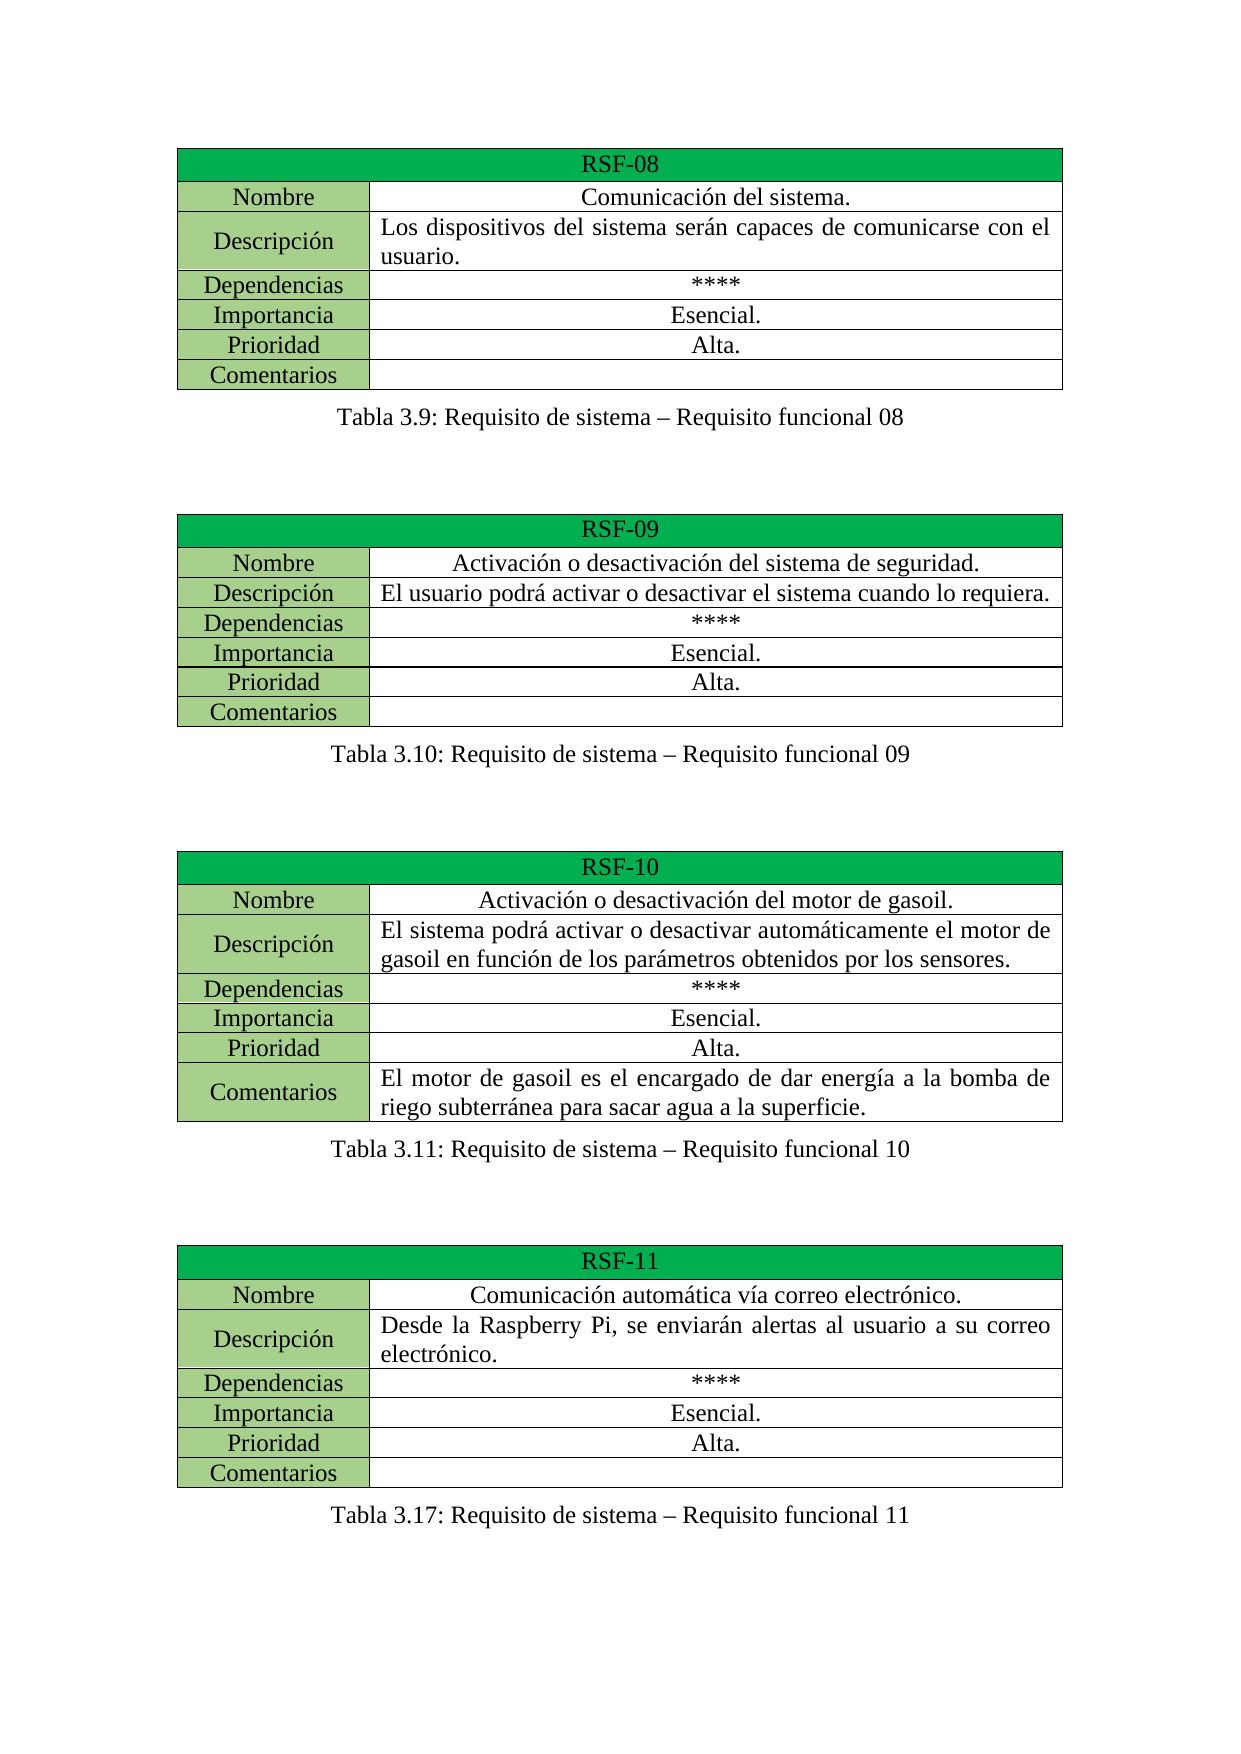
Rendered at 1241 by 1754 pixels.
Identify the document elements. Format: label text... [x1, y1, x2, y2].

table_cell Descripción [178, 212, 369, 269]
table_cell Esencial. [370, 1004, 1062, 1032]
table_cell **** [370, 271, 1062, 299]
table_cell El motor de gasoil es el encargado de dar energía a la bomba de riego subterránea para sacar agua a la superficie. [370, 1063, 1062, 1121]
table_header RSF-11 [178, 1246, 1062, 1279]
table_cell Importancia [178, 1398, 369, 1427]
table_cell Descripción [178, 915, 369, 973]
table_cell Importancia [178, 638, 369, 666]
table_cell Esencial. [370, 638, 1062, 666]
table_cell [370, 697, 1062, 726]
table_cell Prioridad [178, 1033, 369, 1062]
table_cell Los dispositivos del sistema serán capaces de comunicarse con el usuario. [370, 212, 1062, 269]
table_cell Comentarios [178, 697, 369, 726]
table_cell **** [370, 1369, 1062, 1397]
table_cell Nombre [178, 548, 369, 577]
table_cell Nombre [178, 1280, 369, 1309]
table_cell El sistema podrá activar o desactivar automáticamente el motor de gasoil en función de los parámetros obtenidos por los sensores. [370, 915, 1062, 973]
table_cell Alta. [370, 330, 1062, 359]
table_cell Importancia [178, 300, 369, 329]
table_header RSF-10 [178, 852, 1062, 884]
text Tabla 3.10: Requisito de sistema – Requisito funcional 09 [177, 739, 1063, 768]
text Tabla 3.17: Requisito de sistema – Requisito funcional 11 [177, 1500, 1063, 1529]
table_cell Activación o desactivación del sistema de seguridad. [370, 548, 1062, 577]
table_cell Dependencias [178, 974, 369, 1002]
table_cell [370, 1458, 1062, 1487]
table_cell Comentarios [178, 1063, 369, 1121]
table_header RSF-09 [178, 515, 1062, 547]
table_cell Comentarios [178, 1458, 369, 1487]
table_cell Alta. [370, 668, 1062, 696]
table_cell Prioridad [178, 668, 369, 696]
table_cell Prioridad [178, 1428, 369, 1457]
table_cell Alta. [370, 1428, 1062, 1457]
table_cell Descripción [178, 1310, 369, 1367]
table_cell Comunicación del sistema. [370, 182, 1062, 211]
table_cell Esencial. [370, 300, 1062, 329]
table_cell **** [370, 974, 1062, 1002]
text Tabla 3.11: Requisito de sistema – Requisito funcional 10 [177, 1134, 1063, 1163]
table_cell Alta. [370, 1033, 1062, 1062]
table_cell **** [370, 608, 1062, 637]
table_cell Activación o desactivación del motor de gasoil. [370, 885, 1062, 914]
table_cell Nombre [178, 182, 369, 211]
table_cell [370, 360, 1062, 389]
table_cell Descripción [178, 578, 369, 607]
table_header RSF-08 [178, 149, 1062, 181]
table_cell Prioridad [178, 330, 369, 359]
table_cell Desde la Raspberry Pi, se enviarán alertas al usuario a su correo electrónico. [370, 1310, 1062, 1367]
table_cell Dependencias [178, 608, 369, 637]
table_cell El usuario podrá activar o desactivar el sistema cuando lo requiera. [370, 578, 1062, 607]
table_cell Comunicación automática vía correo electrónico. [370, 1280, 1062, 1309]
table_cell Dependencias [178, 1369, 369, 1397]
table_cell Esencial. [370, 1398, 1062, 1427]
table_cell Comentarios [178, 360, 369, 389]
text Tabla 3.9: Requisito de sistema – Requisito funcional 08 [177, 402, 1063, 431]
table_cell Importancia [178, 1004, 369, 1032]
table_cell Nombre [178, 885, 369, 914]
table_cell Dependencias [178, 271, 369, 299]
